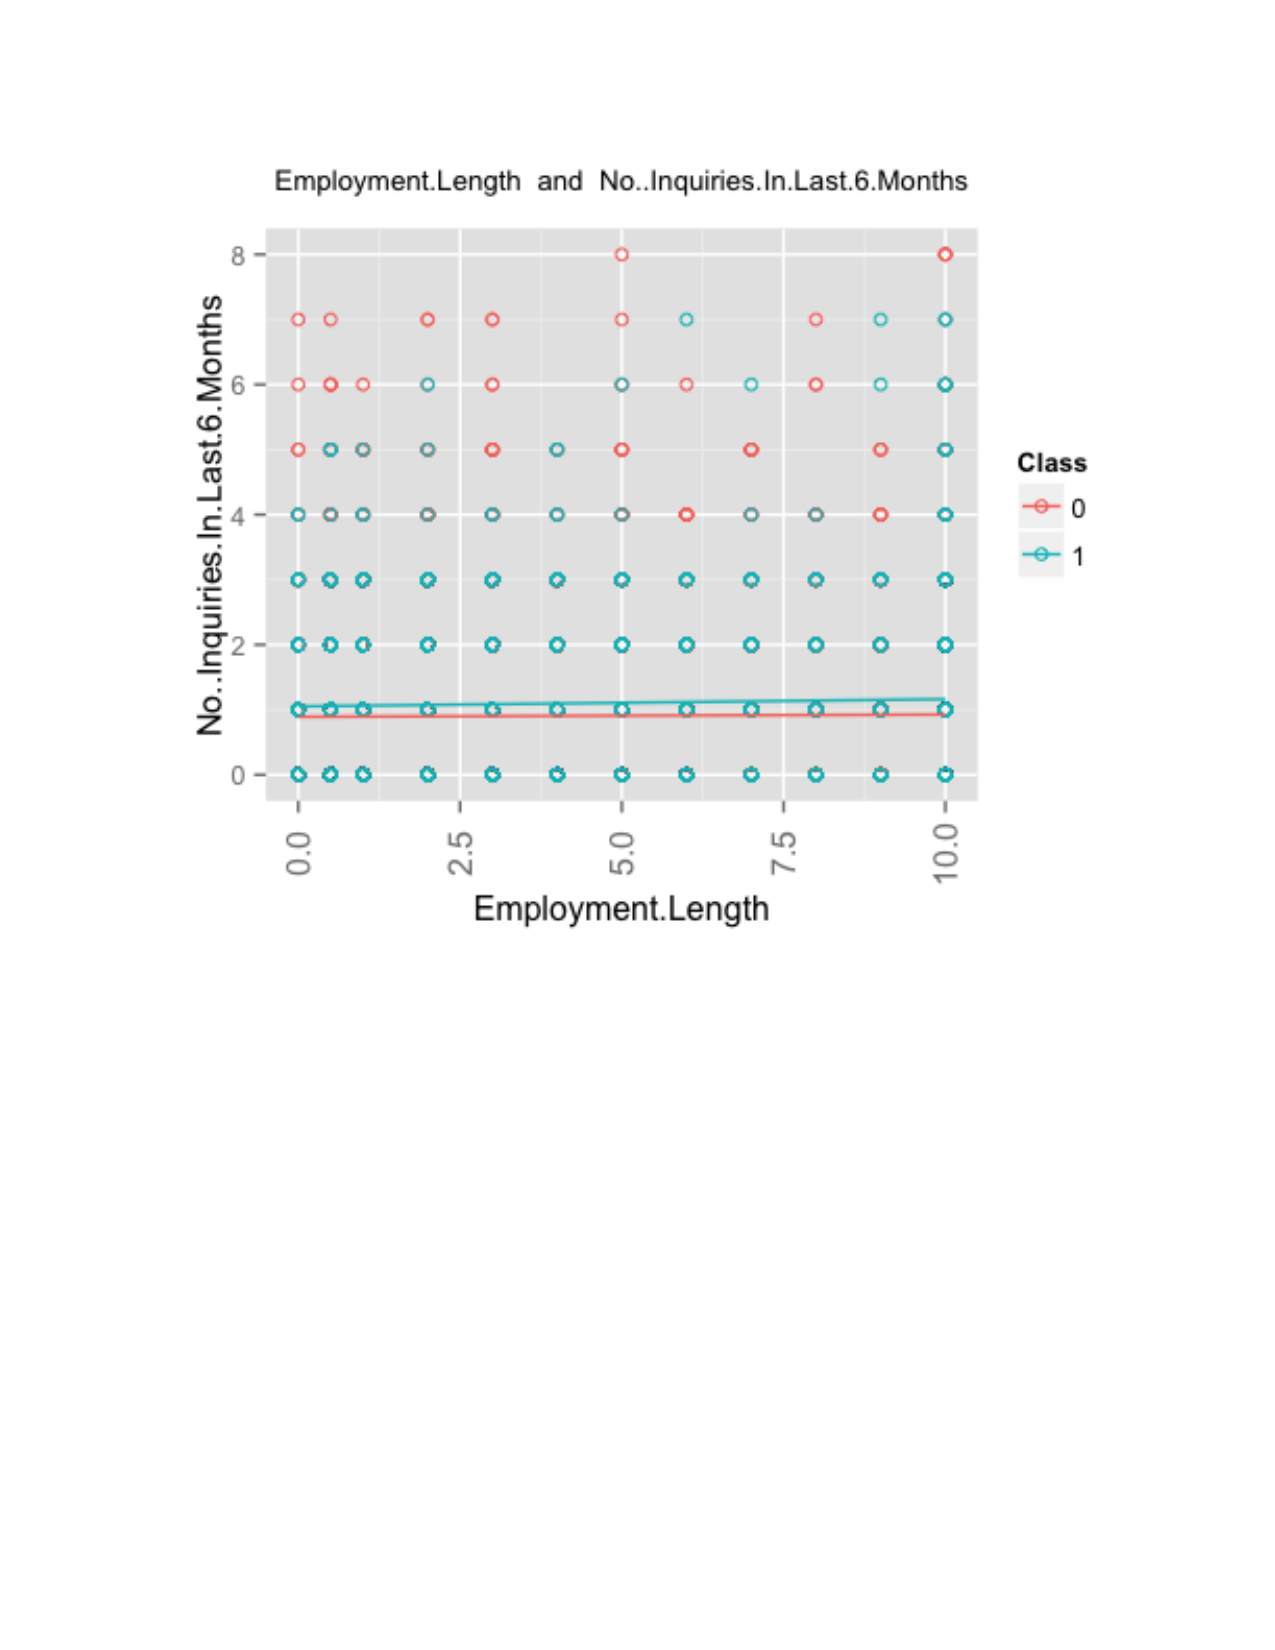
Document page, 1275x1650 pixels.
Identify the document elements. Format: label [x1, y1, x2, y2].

picture [168, 150, 1169, 950]
